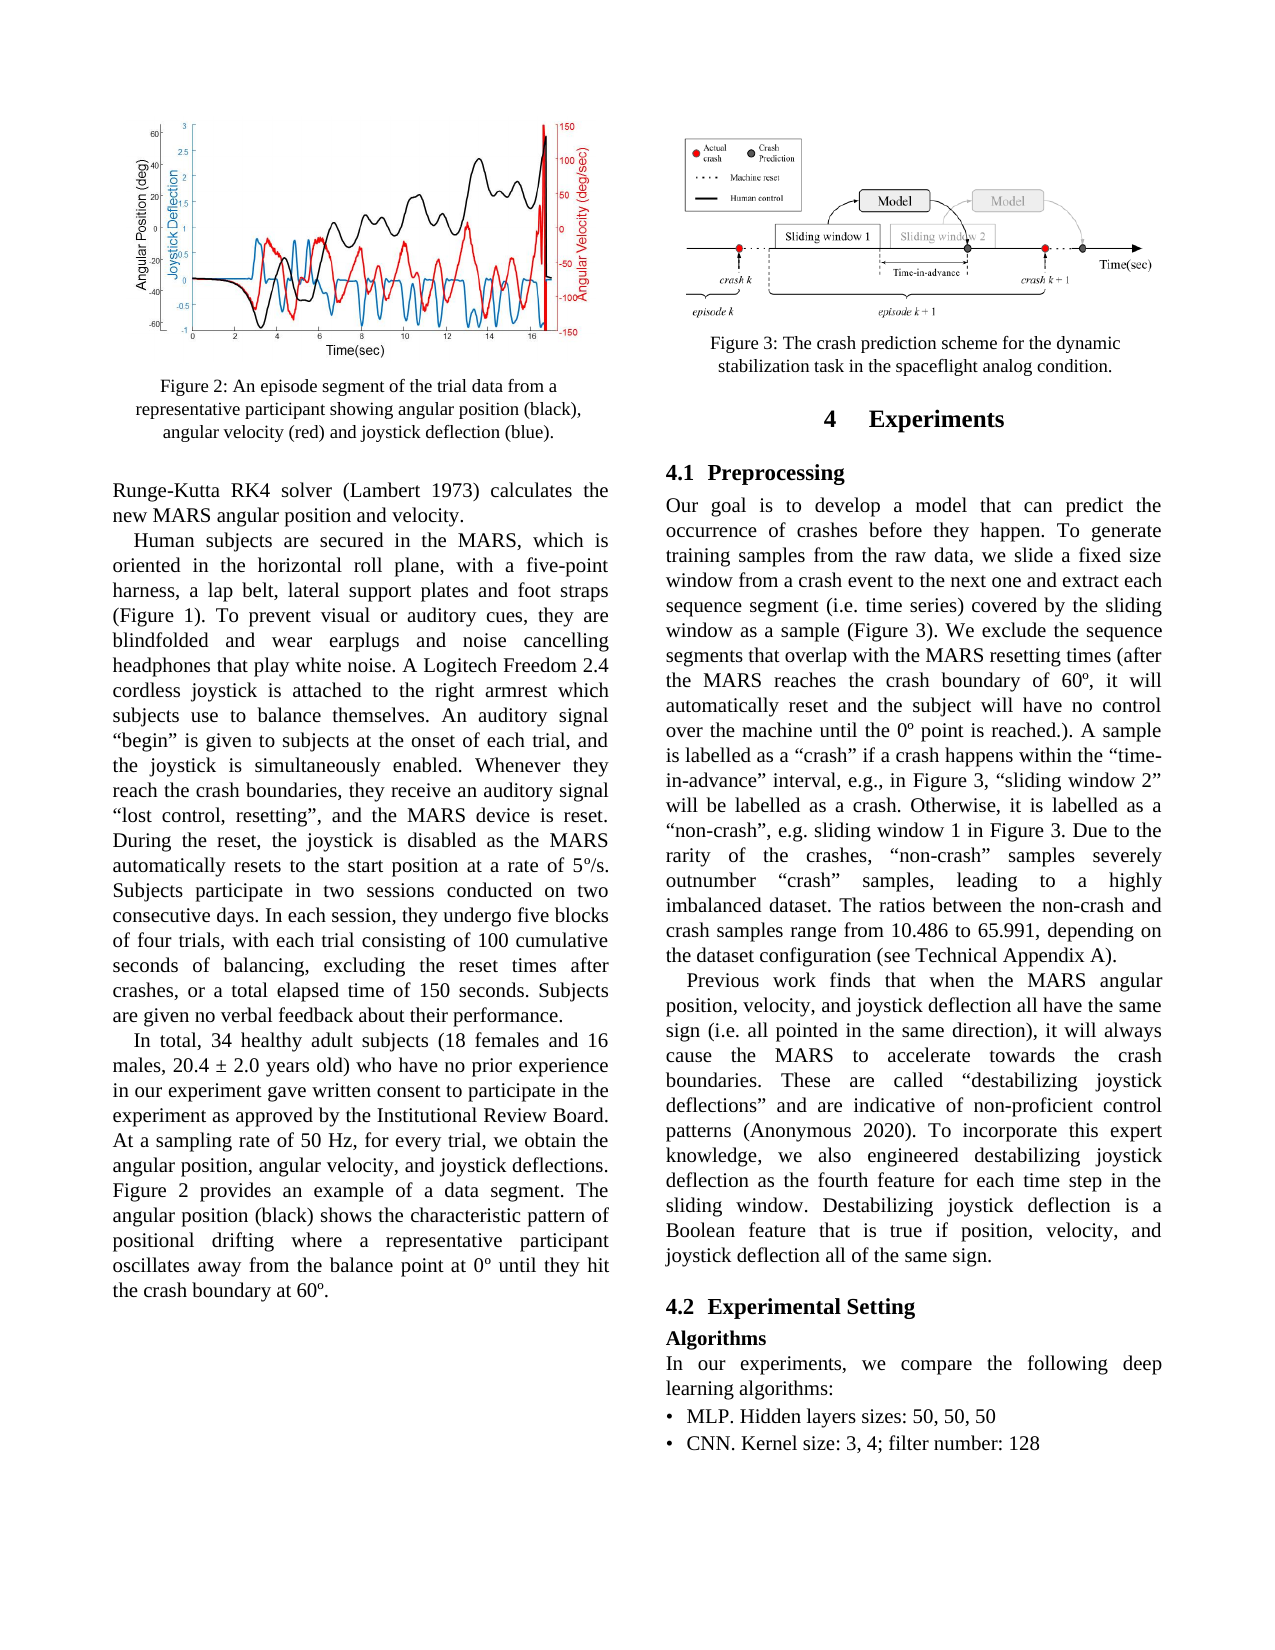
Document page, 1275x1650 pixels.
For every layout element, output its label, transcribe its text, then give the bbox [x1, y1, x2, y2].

list • MLP. Hidden layers sizes: 50, 50, 50 [666, 1405, 1162, 1428]
text Algorithms [666, 1326, 1162, 1351]
subtitle 4.1 Preprocessing [666, 459, 1162, 486]
text Human subjects are secured in the MARS, which is oriented in the horizontal roll plane, with a five-point harness, a lap belt, lateral support plates and foot straps (Figure 1). To prevent visual or auditory cues, they are blindfolded and wear earplugs and noise cancelling headphones that play white noise. A Logitech Freedom 2.4 cordless joystick is attached to the right armrest which subjects use to balance themselves. An auditory signal “begin” is given to subjects at the onset of each trial, and the joystick is simultaneously enabled. Whenever they reach the crash boundaries, they receive an auditory signal “lost control, resetting”, and the MARS device is reset. During the reset, the joystick is disabled as the MARS automatically resets to the start position at a rate of 5º/s. Subjects participate in two sessions conducted on two consecutive days. In each session, they undergo five blocks of four trials, with each trial consisting of 100 cumulative seconds of balancing, excluding the reset times after crashes, or a total elapsed time of 150 seconds. Subjects are given no verbal feedback about their performance. [112, 527, 609, 1027]
text In total, 34 healthy adult subjects (18 females and 16 males, 20.4 ± 2.0 years old) who have no prior experience in our experiment gave written consent to participate in the experiment as approved by the Institutional Review Board. At a sampling rate of 50 Hz, for every trial, we obtain the angular position, angular velocity, and joystick deflections. Figure 2 provides an example of a data segment. The angular position (black) shows the characteristic pattern of positional drifting where a representative participant oscillates away from the balance point at 0º until they hit the crash boundary at 60º. [112, 1027, 609, 1302]
subtitle 4.2 Experimental Setting [666, 1292, 1162, 1319]
text Our goal is to develop a model that can predict the occurrence of crashes before they happen. To generate training samples from the raw data, we slide a fixed size window from a crash event to the next one and extract each sequence segment (i.e. time series) covered by the sliding window as a sample (Figure 3). We exclude the sequence segments that overlap with the MARS resetting times (after the MARS reaches the crash boundary of 60º, it will automatically reset and the subject will have no control over the machine until the 0º point is reached.). A sample is labelled as a “crash” if a crash happens within the “time-in-advance” interval, e.g., in Figure 3, “sliding window 2” will be labelled as a crash. Otherwise, it is labelled as a “non-crash”, e.g. sliding window 1 in Figure 3. Due to the rarity of the crashes, “non-crash” samples severely outnumber “crash” samples, leading to a highly imbalanced dataset. The ratios between the non-crash and crash samples range from 10.486 to 65.991, depending on the dataset configuration (see Technical Appendix A). [666, 492, 1162, 967]
subtitle 4 Experiments [666, 112, 1162, 434]
list • CNN. Kernel size: 3, 4; filter number: 128 [666, 1432, 1162, 1455]
text Previous work finds that when the MARS angular position, velocity, and joystick deflection all have the same sign (i.e. all pointed in the same direction), it will always cause the MARS to accelerate towards the crash boundaries. These are called “destabilizing joystick deflections” and are indicative of non-proficient control patterns (Anonymous 2020). To incorporate this expert knowledge, we also engineered destabilizing joystick deflection as the fourth feature for each time step in the sliding window. Destabilizing joystick deflection is a Boolean feature that is true if position, velocity, and joystick deflection all of the same sign. [666, 967, 1162, 1267]
text In our experiments, we compare the following deep learning algorithms: [666, 1351, 1162, 1401]
picture [125, 116, 597, 362]
